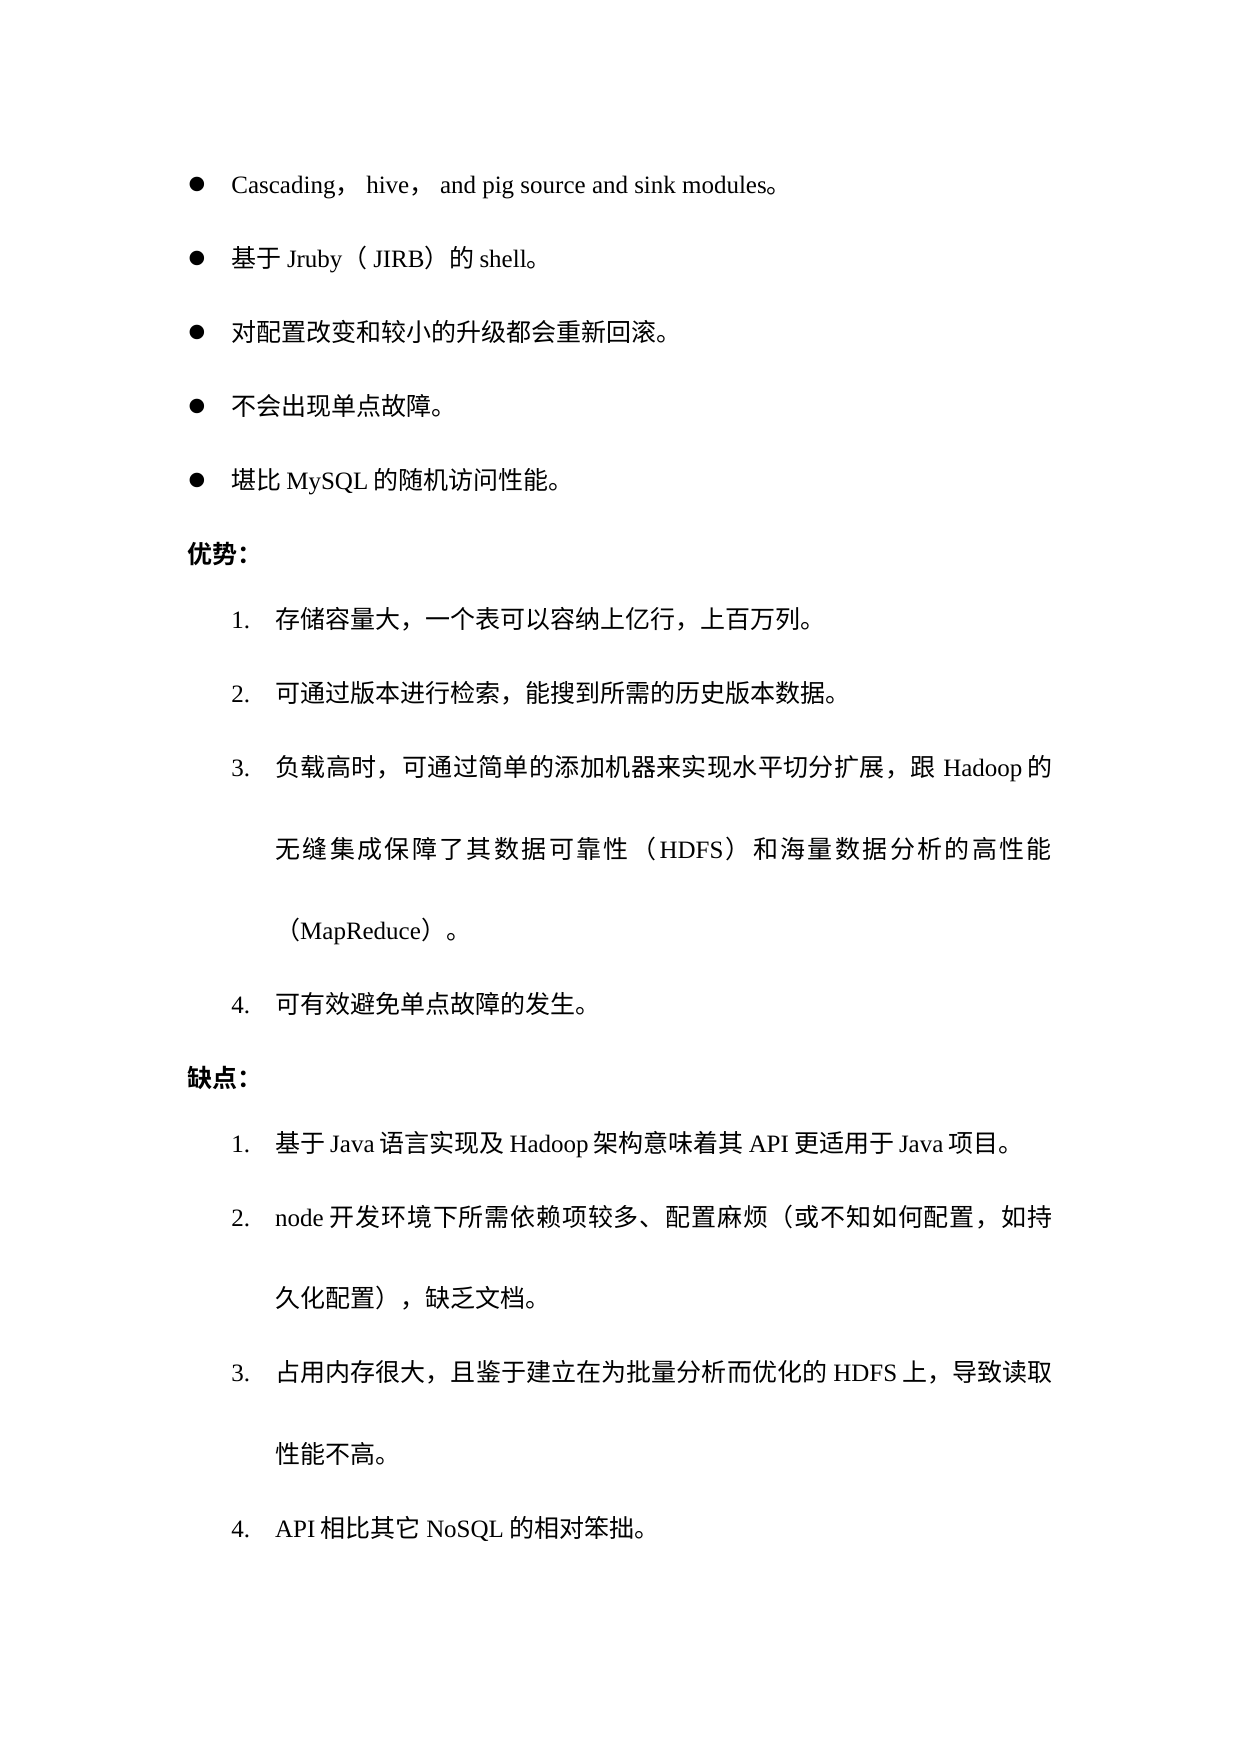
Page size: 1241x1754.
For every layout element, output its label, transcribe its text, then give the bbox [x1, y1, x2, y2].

list 不会出现单点故障。 [187, 372, 1053, 437]
list 基于 Jruby（ JIRB）的shell。 [187, 224, 1053, 289]
list 可通过版本进行检索，能搜到所需的历史版本数据。 [231, 659, 1053, 724]
text 优势： [187, 520, 1053, 585]
list node开发环境下所需依赖项较多、配置麻烦（或不知如何配置，如持久化配置），缺乏文档。 [231, 1183, 1053, 1329]
list Cascading， hive， and pig source and sink modules。 [187, 150, 1053, 215]
list 负载高时，可通过简单的添加机器来实现水平切分扩展，跟Hadoop的无缝集成保障了其数据可靠性（HDFS）和海量数据分析的高性能（MapReduce）。 [231, 733, 1053, 961]
list 堪比MySQL的随机访问性能。 [187, 446, 1053, 511]
list 可有效避免单点故障的发生。 [231, 970, 1053, 1035]
list 存储容量大，一个表可以容纳上亿行，上百万列。 [231, 585, 1053, 650]
list 占用内存很大，且鉴于建立在为批量分析而优化的HDFS上，导致读取性能不高。 [231, 1338, 1053, 1485]
list 对配置改变和较小的升级都会重新回滚。 [187, 298, 1053, 363]
list 基于Java语言实现及Hadoop架构意味着其API更适用于Java项目。 [231, 1109, 1053, 1174]
list API相比其它 NoSQL 的相对笨拙。 [231, 1494, 1053, 1559]
text 缺点： [187, 1044, 1053, 1109]
